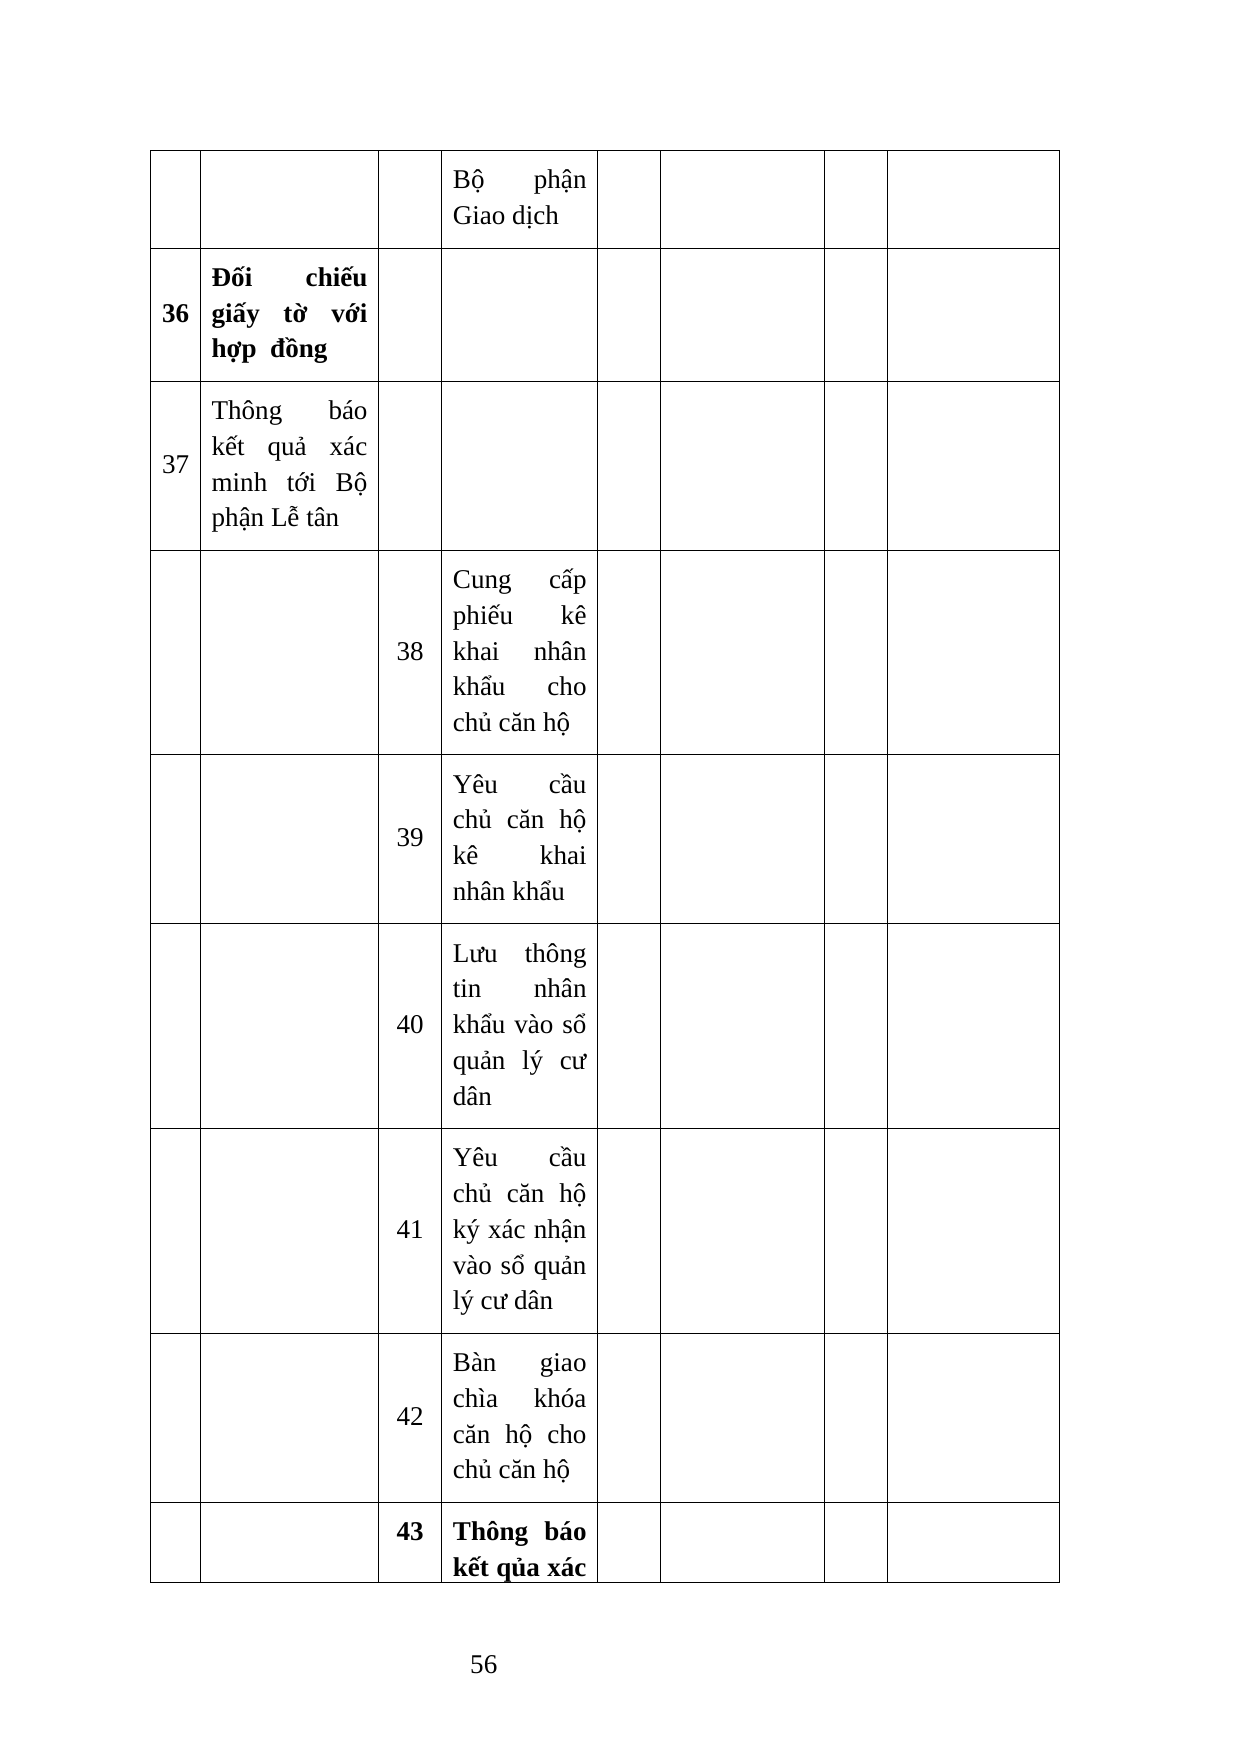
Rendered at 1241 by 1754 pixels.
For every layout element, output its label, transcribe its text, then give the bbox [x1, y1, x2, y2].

table_cell [201, 1334, 378, 1502]
table_cell [888, 151, 1059, 247]
table_cell [888, 382, 1059, 550]
table_cell [661, 1129, 824, 1333]
table_cell [151, 1129, 200, 1333]
table_cell [661, 551, 824, 754]
table_cell [661, 151, 824, 247]
table_cell Bàn giao chìa khóa căn hộ cho chủ căn hộ [442, 1334, 597, 1502]
table_cell [442, 382, 597, 550]
table_cell 35 [379, 151, 441, 247]
table_cell 37 [151, 382, 200, 550]
table_cell 39 [379, 755, 441, 923]
table_cell [661, 382, 824, 550]
table_cell [151, 1503, 200, 1582]
table_cell [598, 1129, 660, 1333]
table_cell [598, 551, 660, 754]
table_cell [888, 249, 1059, 381]
table_cell [661, 755, 824, 923]
table_cell [151, 551, 200, 754]
table_cell [598, 1503, 660, 1582]
table_cell [201, 1503, 378, 1582]
table_cell [151, 924, 200, 1128]
table_cell [661, 1503, 824, 1582]
table_cell [825, 151, 887, 247]
table_cell 42 [379, 1334, 441, 1502]
table_cell [442, 249, 597, 381]
table_cell Yêu cầu chủ căn hộ ký xác nhận vào sổ quản lý cư dân [442, 1129, 597, 1333]
table_cell [201, 755, 378, 923]
table_cell [888, 551, 1059, 754]
table_cell [825, 1334, 887, 1502]
table_cell 40 [379, 924, 441, 1128]
table_cell [825, 1129, 887, 1333]
table_cell [379, 382, 441, 550]
table_cell [201, 924, 378, 1128]
table_cell [888, 1503, 1059, 1582]
table_cell [825, 551, 887, 754]
table_cell [888, 755, 1059, 923]
table_cell [598, 755, 660, 923]
table_cell 43 [379, 1503, 441, 1582]
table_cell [442, 151, 597, 247]
table_cell [201, 1129, 378, 1333]
table_cell [888, 1334, 1059, 1502]
table_cell Yêu cầu chủ căn hộ kê khai nhân khẩu [442, 755, 597, 923]
table_cell [379, 249, 441, 381]
table_cell Đối chiếu giấy tờ với hợp đồng [201, 249, 378, 381]
table_cell Thông báo kết quả xác minh tới Bộ phận Lễ tân [201, 382, 378, 550]
table_cell [598, 1334, 660, 1502]
table_cell [598, 151, 660, 247]
table_cell [825, 755, 887, 923]
table_cell [201, 551, 378, 754]
table_cell [825, 1503, 887, 1582]
table_cell [661, 249, 824, 381]
table_cell [201, 151, 378, 247]
table_cell [661, 1334, 824, 1502]
table_cell 41 [379, 1129, 441, 1333]
table_cell Cung cấp phiếu kê khai nhân khẩu cho chủ căn hộ [442, 551, 597, 754]
table_cell [151, 755, 200, 923]
table_cell [151, 1334, 200, 1502]
table_cell Lưu thông tin nhân khẩu vào sổ quản lý cư dân [442, 924, 597, 1128]
table_cell [598, 924, 660, 1128]
table_cell [661, 924, 824, 1128]
table_cell [598, 382, 660, 550]
table_cell [151, 151, 200, 247]
table_cell 36 [151, 249, 200, 381]
table_cell [825, 924, 887, 1128]
table_cell [598, 249, 660, 381]
table_cell [825, 382, 887, 550]
table_cell [888, 924, 1059, 1128]
table_cell [825, 249, 887, 381]
table_cell [888, 1129, 1059, 1333]
table_cell 38 [379, 551, 441, 754]
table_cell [442, 1503, 597, 1582]
